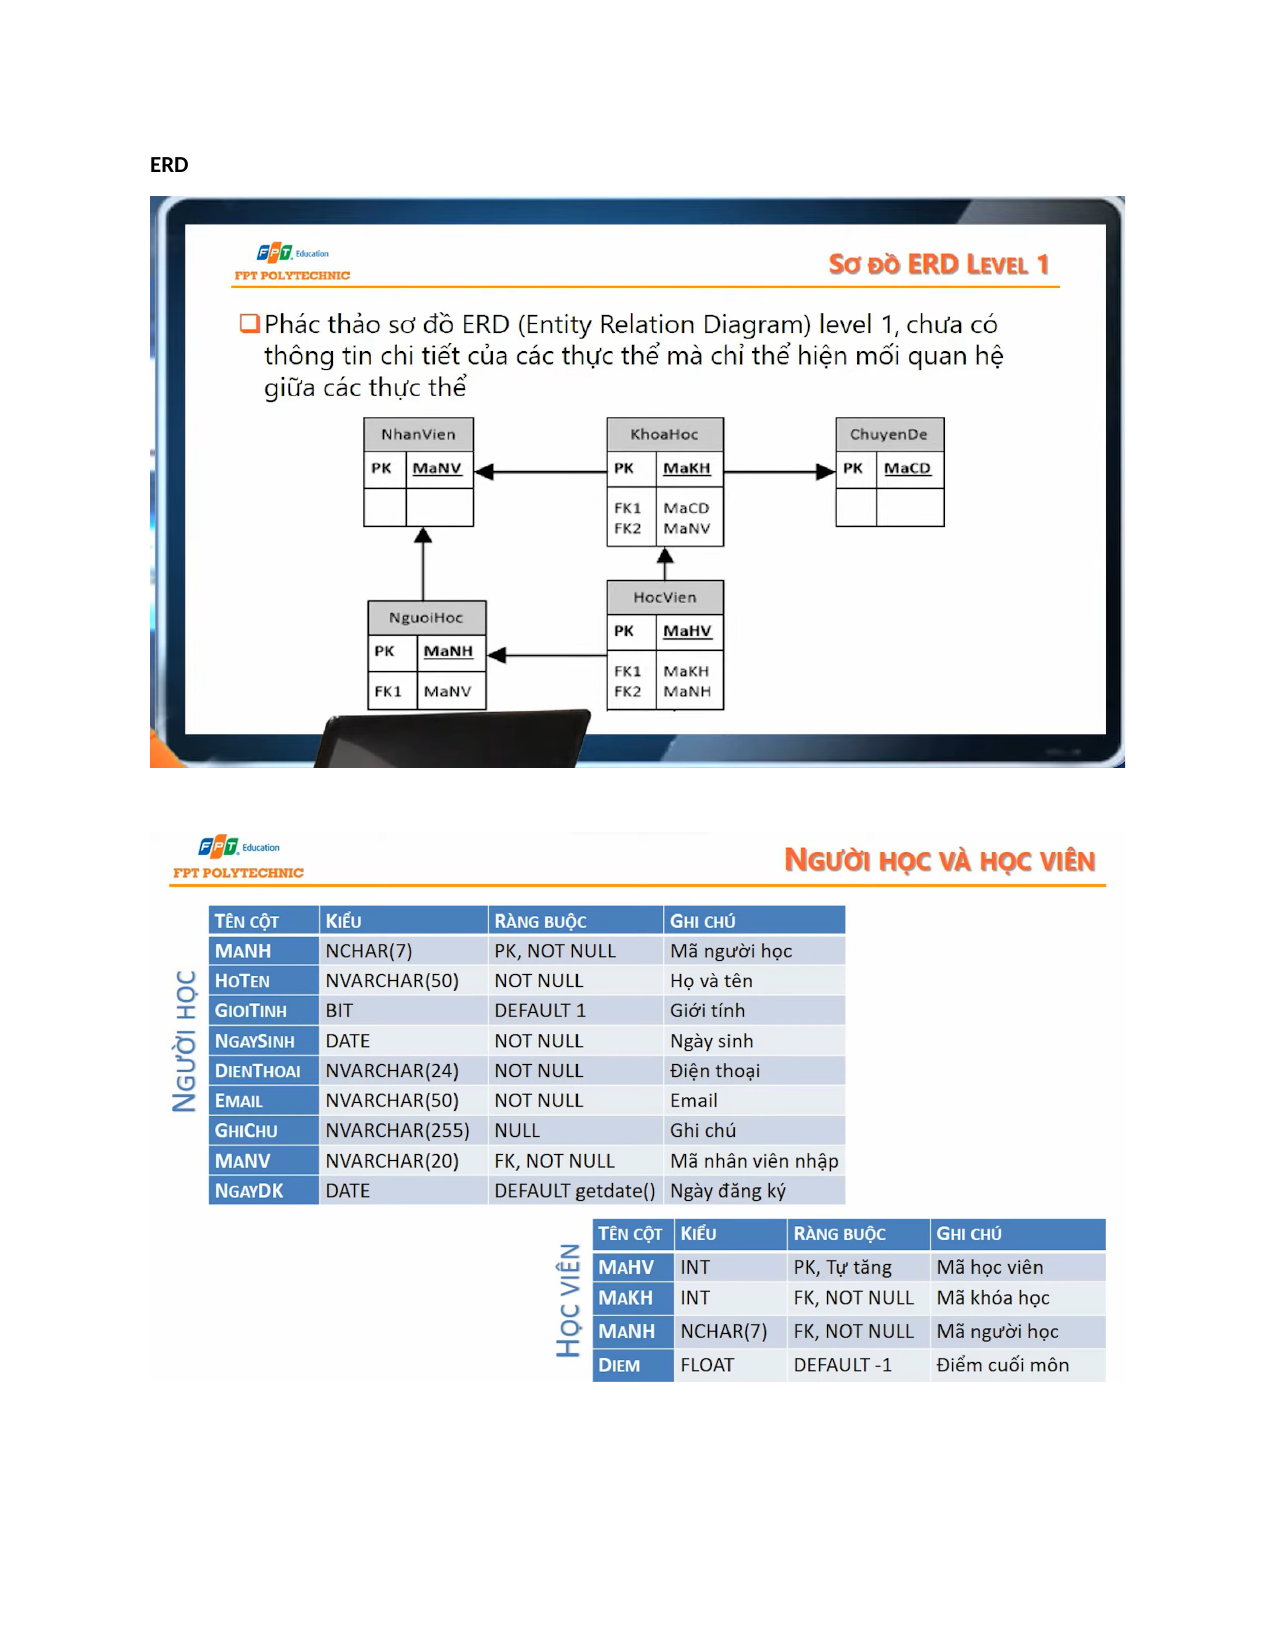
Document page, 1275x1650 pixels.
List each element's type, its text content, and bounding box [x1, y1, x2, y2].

picture [150, 832, 1125, 1382]
picture [150, 196, 1125, 768]
text ERD [150, 150, 1125, 178]
